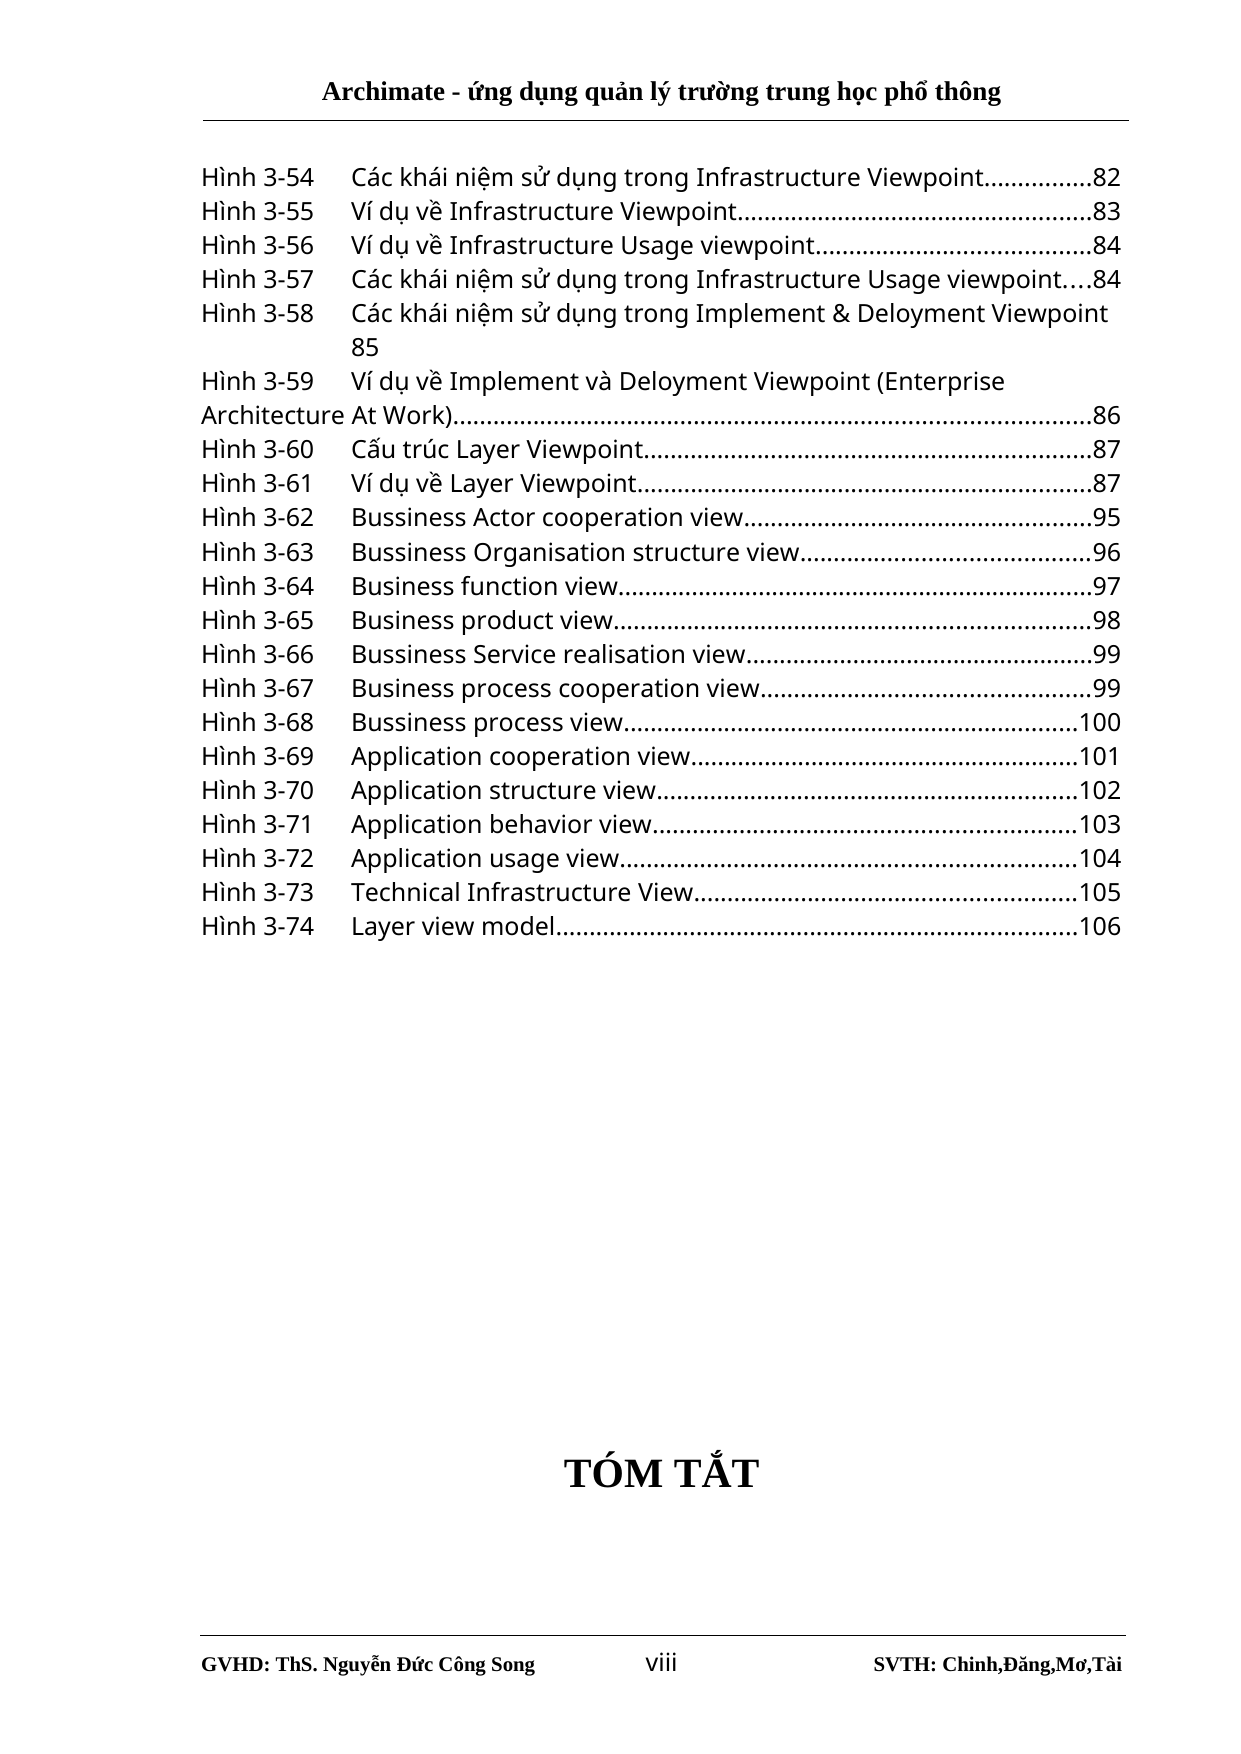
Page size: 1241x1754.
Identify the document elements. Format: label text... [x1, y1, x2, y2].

text Hình 3-59 Ví dụ về Implement và Deloyment Viewpoint (Enterprise Architecture At Work) 86 [201, 364, 1122, 432]
text Hình 3-55 Ví dụ về Infrastructure Viewpoint 83 [201, 193, 1122, 228]
text Hình 3-73 Technical Infrastructure View 105 [201, 875, 1122, 909]
text Hình 3-72 Application usage view 104 [201, 841, 1122, 875]
text Hình 3-70 Application structure view 102 [201, 773, 1122, 807]
text Hình 3-64 Business function view 97 [201, 568, 1122, 602]
text Hình 3-67 Business process cooperation view 99 [201, 670, 1122, 704]
text Hình 3-68 Bussiness process view 100 [201, 704, 1122, 738]
text Hình 3-60 Cấu trúc Layer Viewpoint 87 [201, 432, 1122, 466]
text Hình 3-65 Business product view 98 [201, 602, 1122, 636]
text Hình 3-57 Các khái niệm sử dụng trong Infrastructure Usage viewpoint 84 [201, 262, 1122, 296]
text Hình 3-56 Ví dụ về Infrastructure Usage viewpoint 84 [201, 228, 1122, 262]
text Hình 3-71 Application behavior view 103 [201, 807, 1122, 841]
text Hình 3-54 Các khái niệm sử dụng trong Infrastructure Viewpoint 82 [201, 159, 1122, 193]
text Hình 3-66 Bussiness Service realisation view 99 [201, 636, 1122, 670]
text Hình 3-58 Các khái niệm sử dụng trong Implement & Deloyment Viewpoint 85 [201, 296, 1122, 364]
text Hình 3-63 Bussiness Organisation structure view 96 [201, 534, 1122, 568]
text Hình 3-61 Ví dụ về Layer Viewpoint 87 [201, 466, 1122, 500]
text Hình 3-74 Layer view model 106 [201, 909, 1122, 943]
text Hình 3-62 Bussiness Actor cooperation view 95 [201, 500, 1122, 534]
text Hình 3-69 Application cooperation view 101 [201, 738, 1122, 773]
subtitle TÓM TẮT [201, 1448, 1122, 1496]
